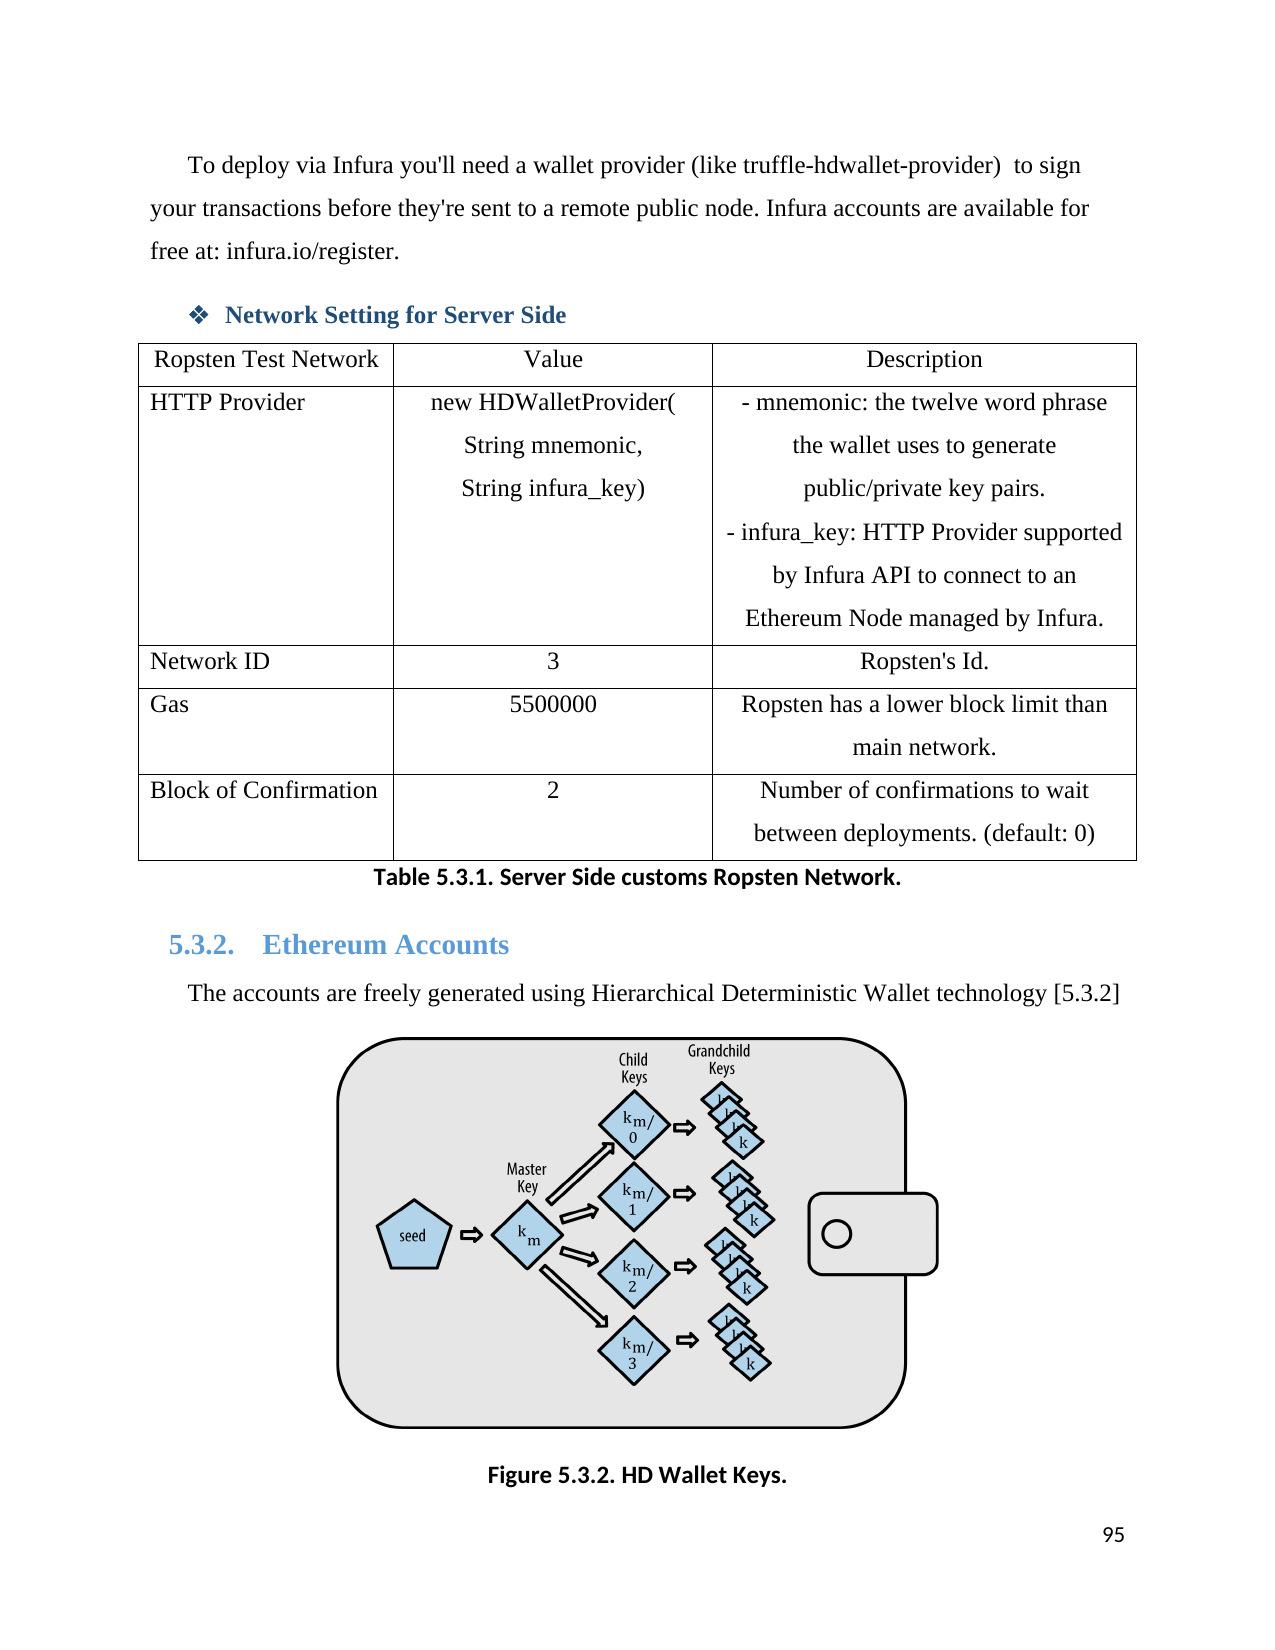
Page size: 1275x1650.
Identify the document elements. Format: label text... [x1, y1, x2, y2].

text To deploy via Infura you'll need a wallet provider (like truffle-hdwallet-provider) to sign your transactions before they're sent to a remote public node. Infura accounts are available for free at: infura.io/register. [150, 150, 1125, 265]
table_cell new HDWalletProvider( String mnemonic, String infura_key) [394, 387, 712, 645]
subtitle Network Setting for Server Side [187, 300, 1125, 329]
text The accounts are freely generated using Hierarchical Deterministic Wallet technology [5.3.2] [150, 978, 1125, 1006]
table_cell 5500000 [394, 689, 712, 774]
text Table 5.3.1. Server Side customs Ropsten Network. [150, 861, 1125, 891]
text Figure 5.3.2. HD Wallet Keys. [150, 1459, 1125, 1489]
table_header Ropsten Test Network [139, 344, 393, 386]
table_cell HTTP Provider [139, 387, 393, 645]
table_cell Block of Confirmation [139, 775, 393, 860]
subtitle Ethereum Accounts [169, 927, 1125, 961]
table_header Description [713, 344, 1136, 386]
table_cell Number of confirmations to wait between deployments. (default: 0) [713, 775, 1136, 860]
table_header Value [394, 344, 712, 386]
table_cell Ropsten's Id. [713, 646, 1136, 688]
table_cell 3 [394, 646, 712, 688]
table_cell Network ID [139, 646, 393, 688]
table_cell Ropsten has a lower block limit than main network. [713, 689, 1136, 774]
table_cell 2 [394, 775, 712, 860]
table_cell - mnemonic: the twelve word phrase the wallet uses to generate public/private key pairs. - infura_key: HTTP Provider supported by Infura API to connect to an Ethereum Node managed by Infura. [713, 387, 1136, 645]
picture [336, 1037, 939, 1429]
table_cell Gas [139, 689, 393, 774]
